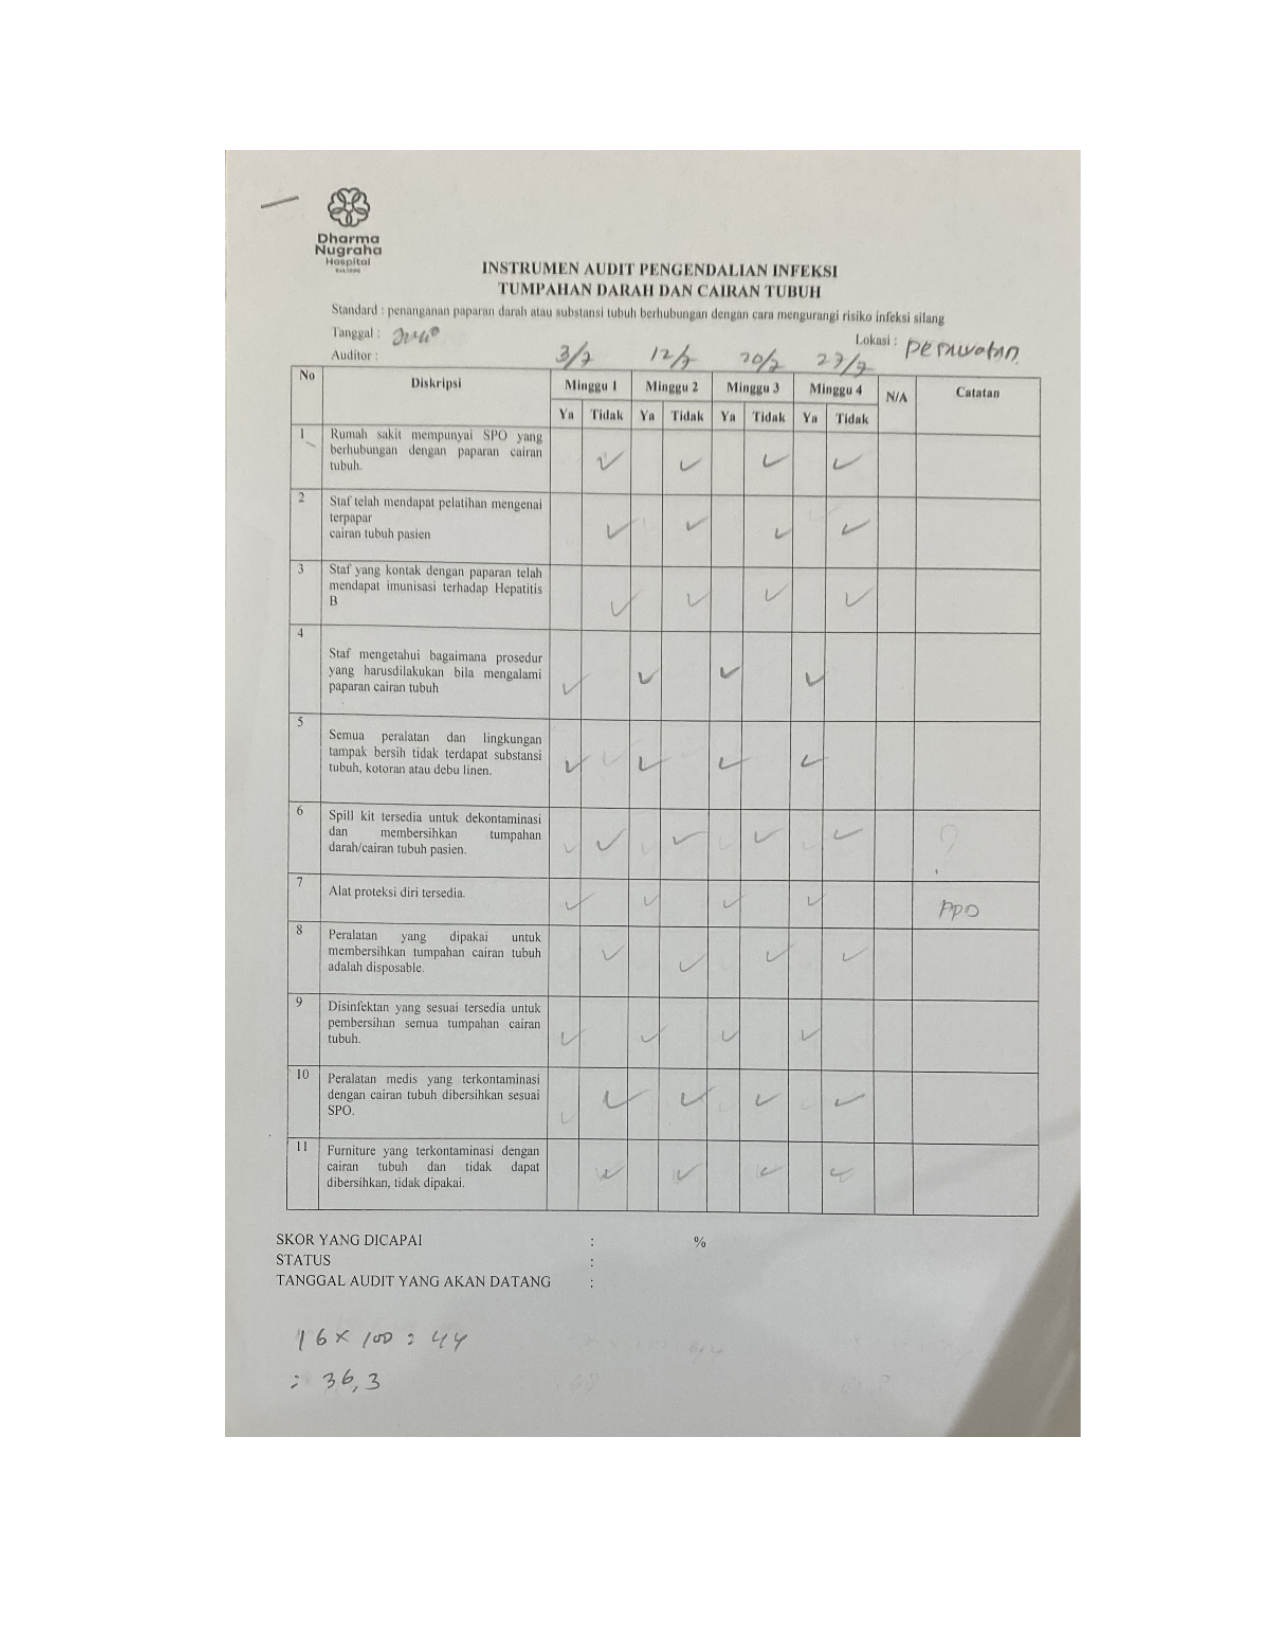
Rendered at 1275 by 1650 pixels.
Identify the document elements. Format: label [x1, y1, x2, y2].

picture [225, 150, 1081, 1437]
